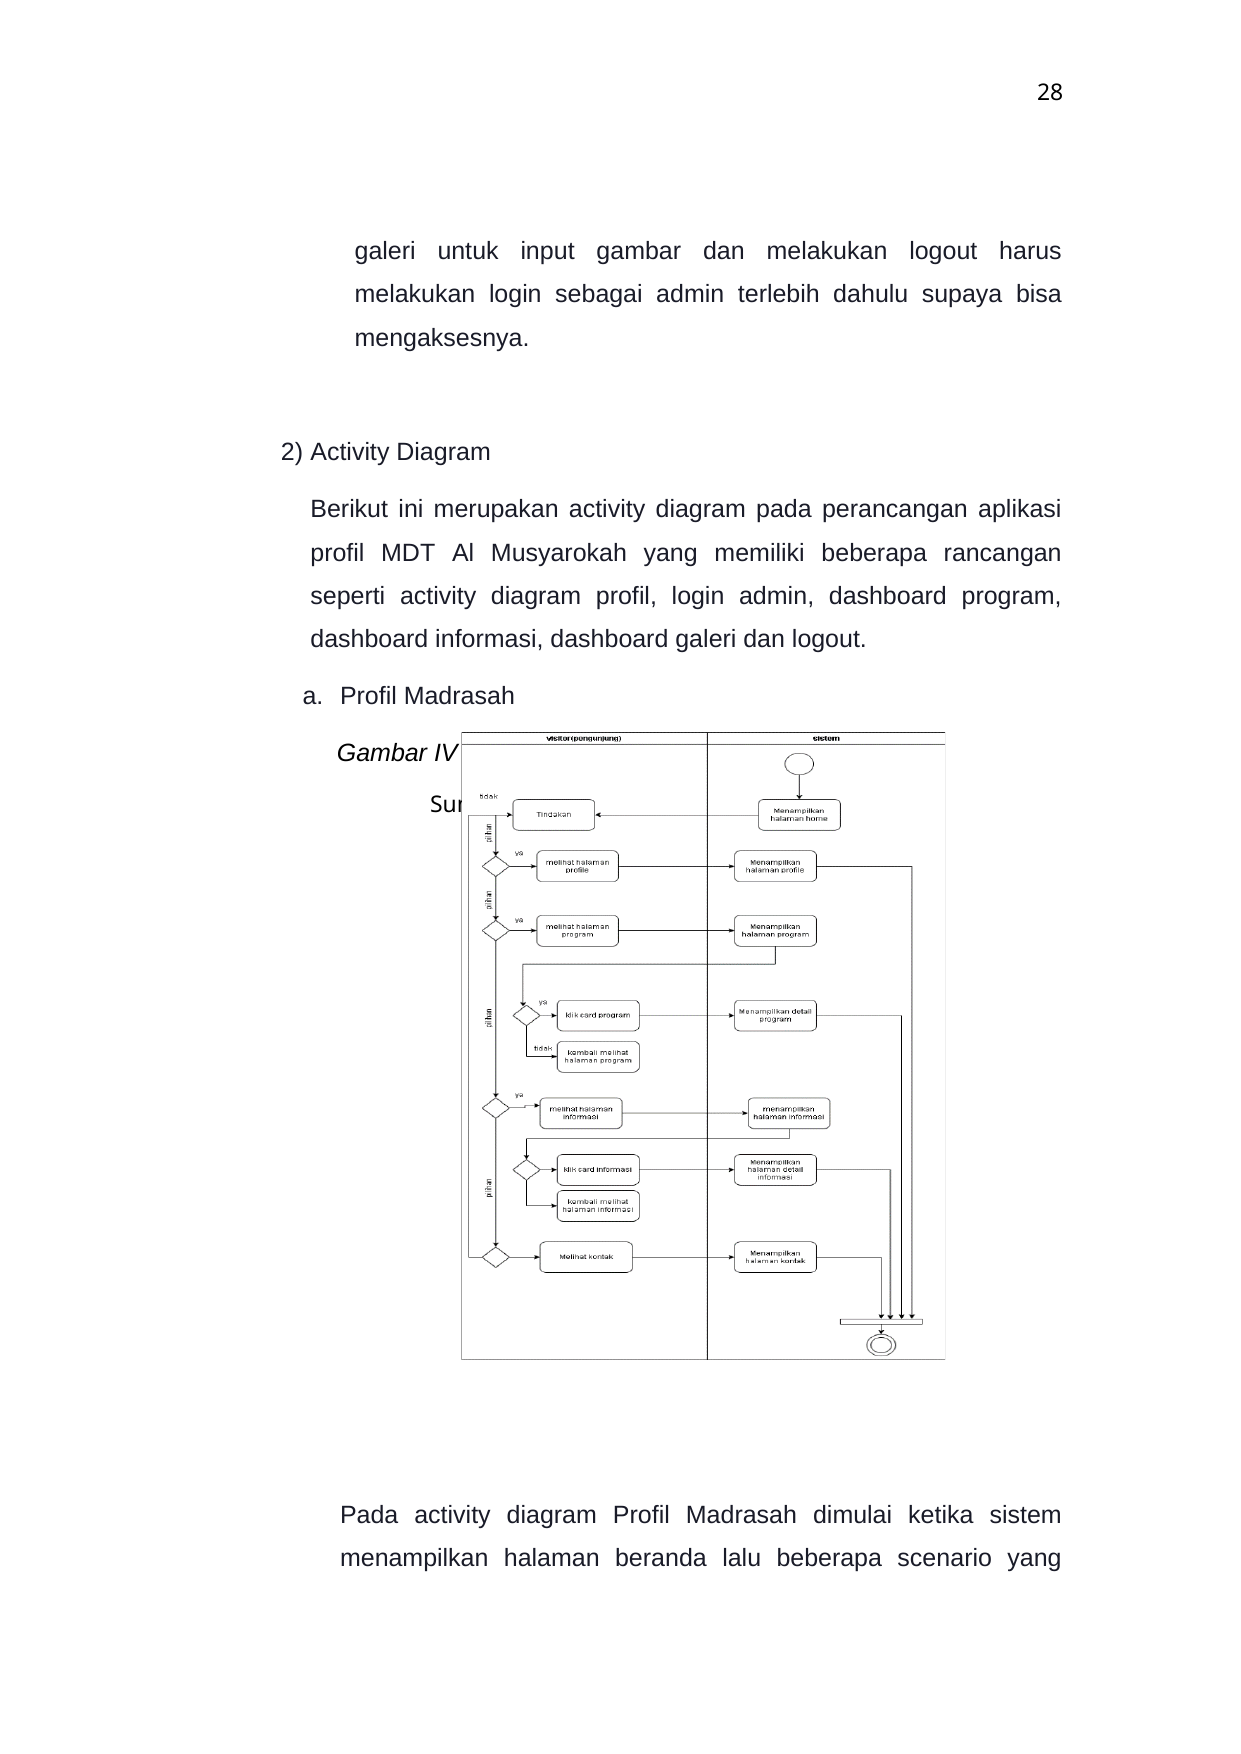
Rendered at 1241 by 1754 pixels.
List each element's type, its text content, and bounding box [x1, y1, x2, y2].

list Profil Madrasah [302, 681, 1050, 710]
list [317, 236, 1063, 351]
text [340, 738, 1063, 1572]
text Berikut ini merupakan activity diagram pada perancangan aplikasi profil MDT Al Musyarokah yang memiliki beberapa rancangan seperti activity diagram profil, login admin, dashboard program, dashboard informasi, dashboard galeri dan logout. [310, 494, 1063, 652]
list Activity Diagram [281, 437, 1050, 466]
picture [461, 732, 946, 1360]
